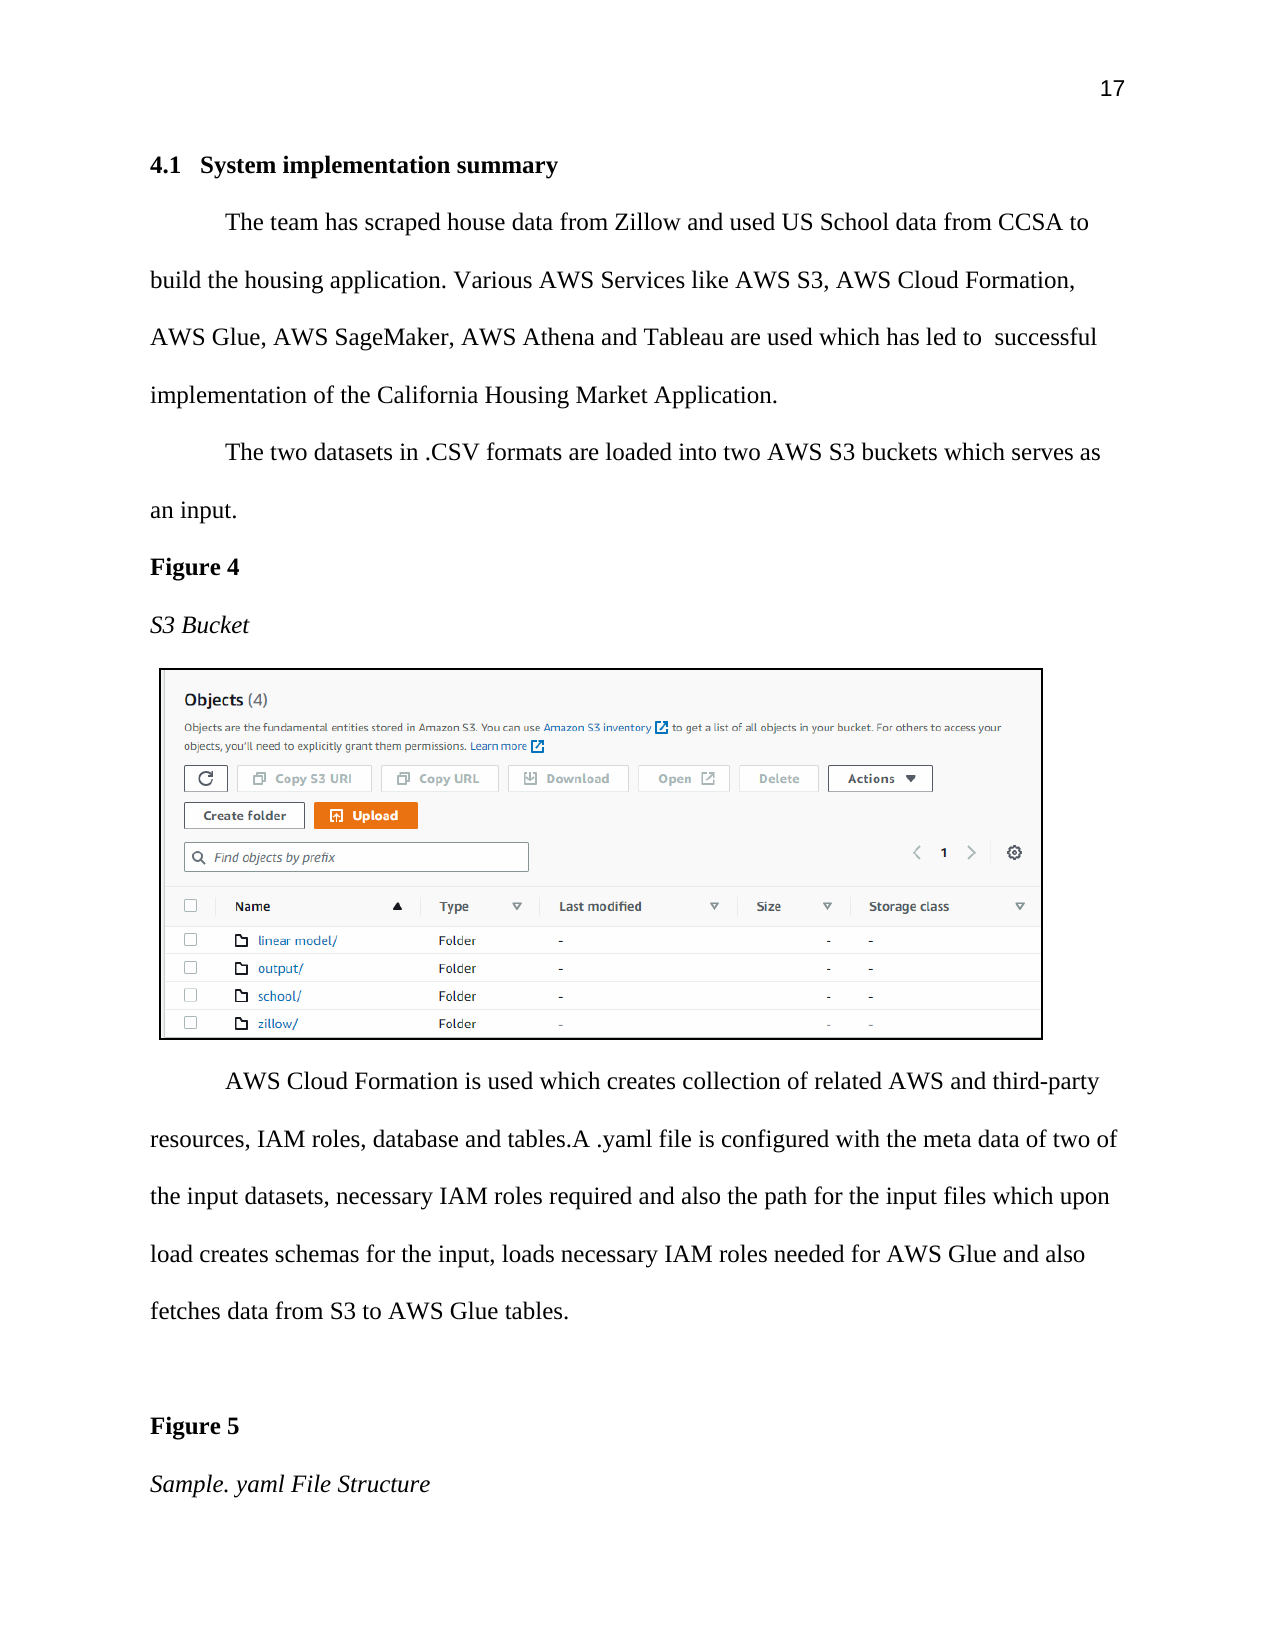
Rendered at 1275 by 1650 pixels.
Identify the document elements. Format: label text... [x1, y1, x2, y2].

text Figure 4 [150, 552, 1125, 581]
text AWS Cloud Formation is used which creates collection of related AWS and third-party resources, IAM roles, database and tables.A .yaml file is configured with the meta data of two of the input datasets, necessary IAM roles required and also the path for the input files which upon load creates schemas for the input, loads necessary IAM roles needed for AWS Glue and also fetches data from S3 to AWS Glue tables. [150, 1066, 1125, 1325]
text The two datasets in .CSV formats are loaded into two AWS S3 buckets which serves as an input. [150, 437, 1125, 524]
text 4.1 System implementation summary [150, 150, 1125, 179]
picture [161, 670, 1041, 1038]
text Sample. yaml File Structure [150, 1469, 1125, 1497]
text Figure 5 [150, 1411, 1125, 1440]
text S3 Bucket [150, 610, 1125, 639]
text The team has scraped house data from Zillow and used US School data from CCSA to build the housing application. Various AWS Services like AWS S3, AWS Cloud Formation, AWS Glue, AWS SageMaker, AWS Athena and Tableau are used which has led to successful implementation of the California Housing Market Application. [150, 207, 1125, 409]
